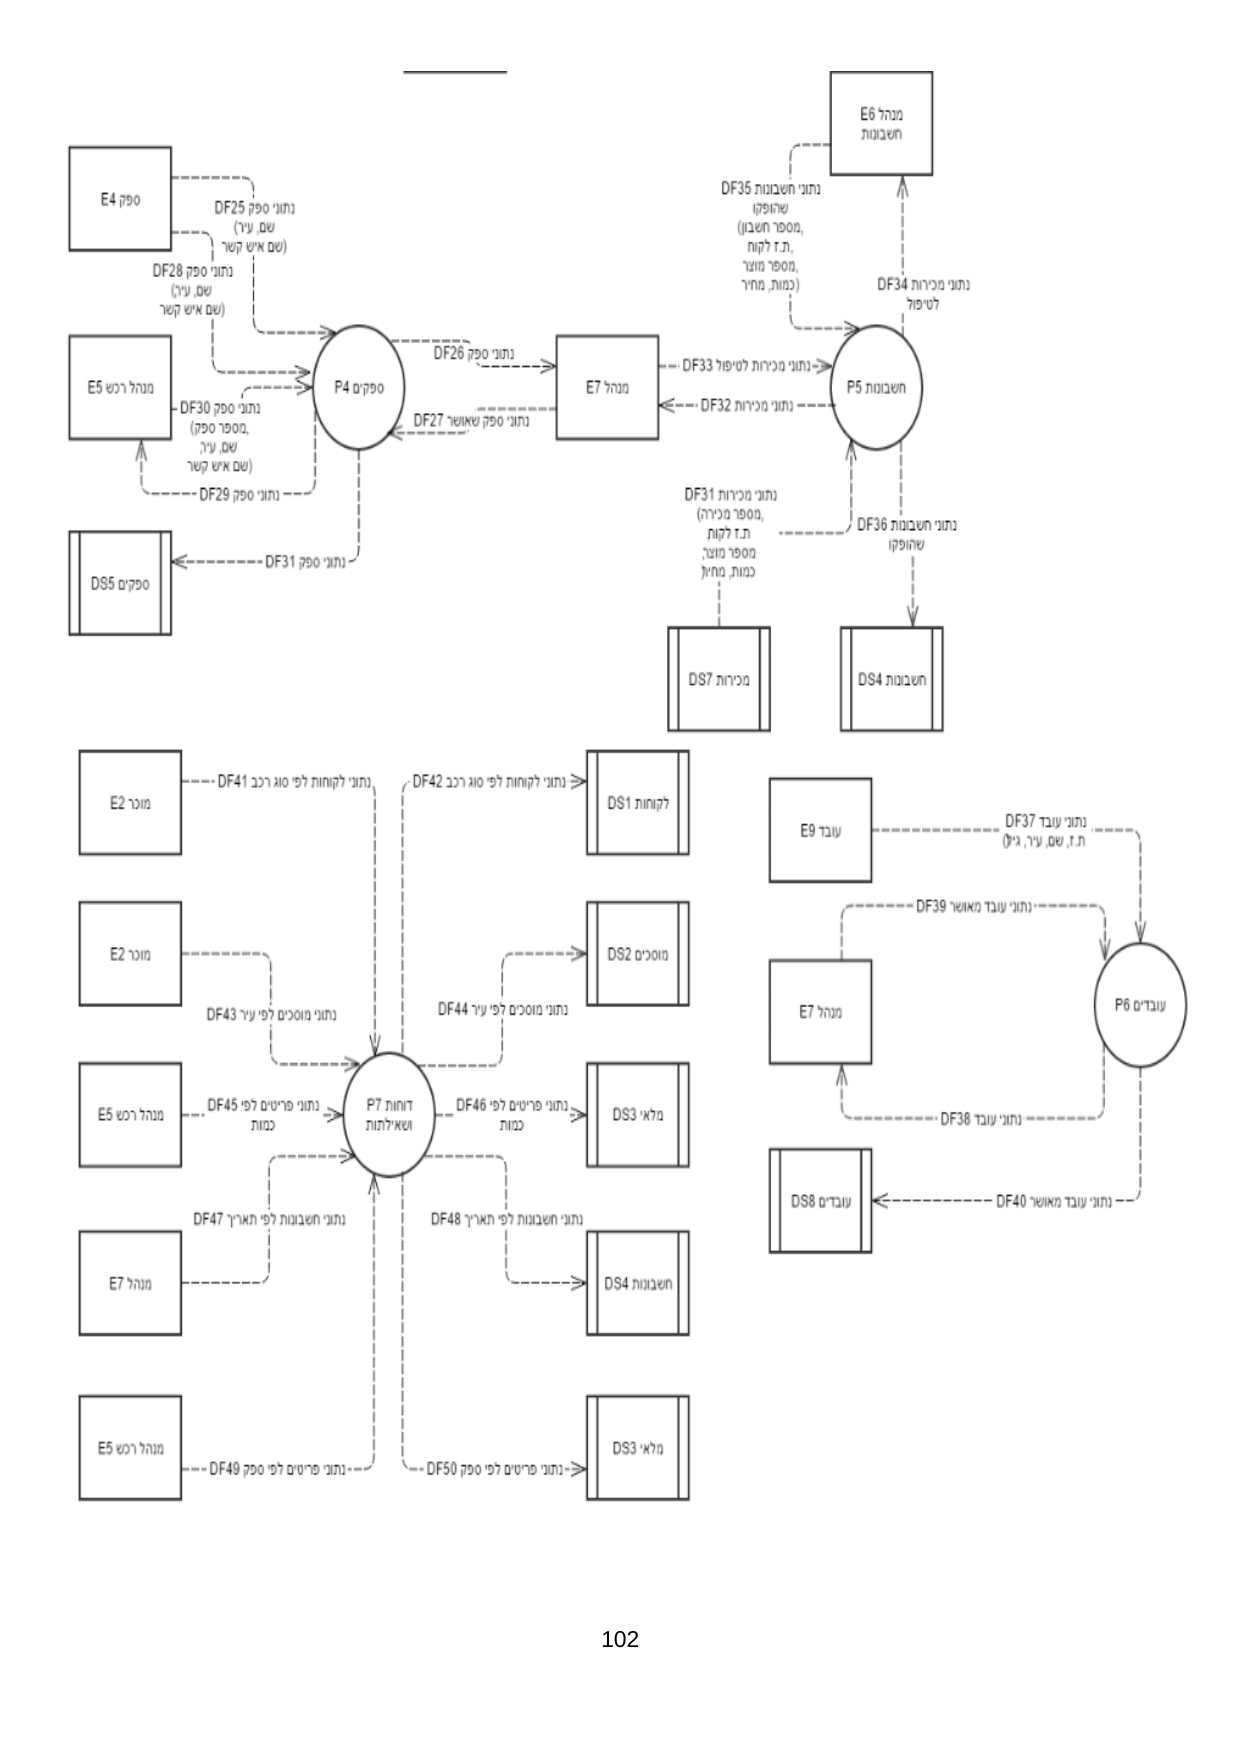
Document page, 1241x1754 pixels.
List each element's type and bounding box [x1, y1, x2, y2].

picture [36, 71, 1194, 1513]
